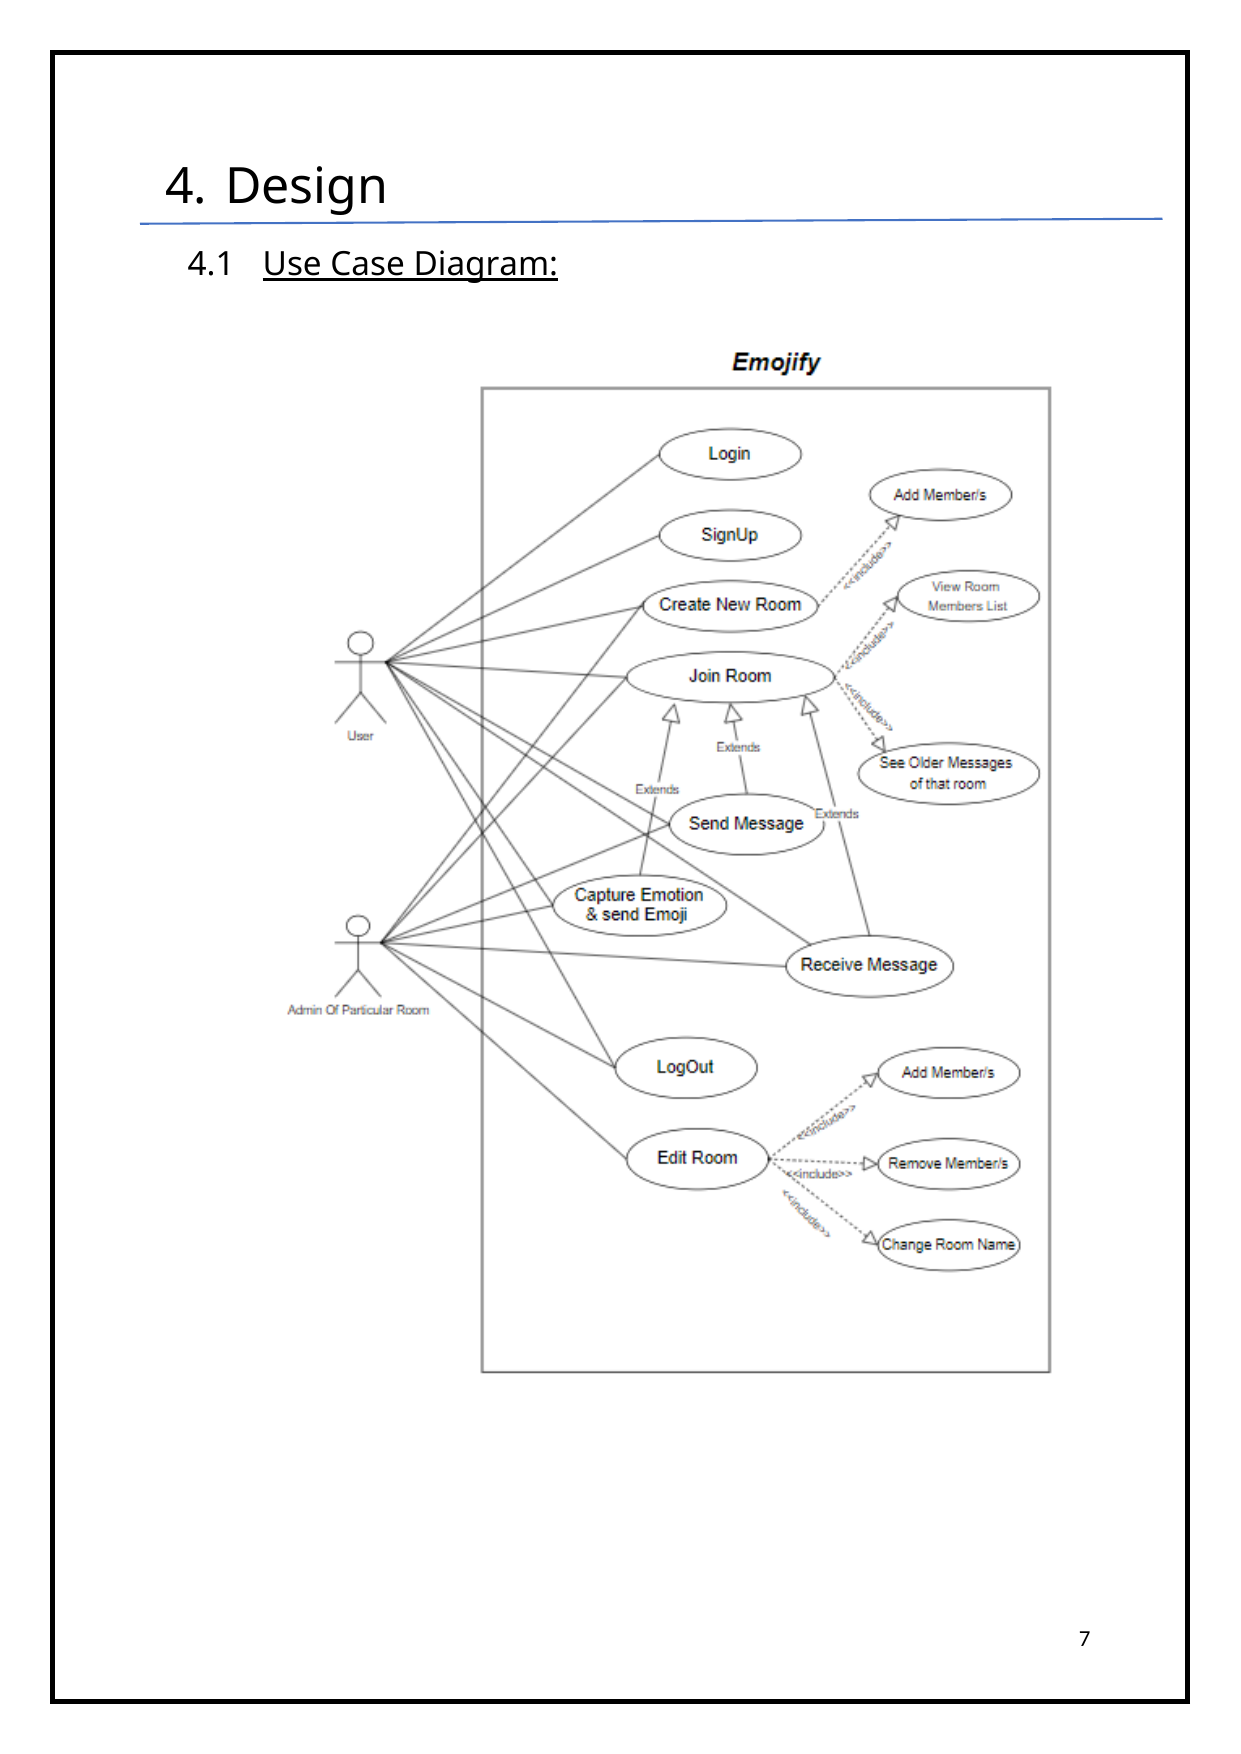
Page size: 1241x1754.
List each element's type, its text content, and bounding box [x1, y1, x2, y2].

text Use Case Diagram: [187, 240, 1090, 286]
text Design [165, 150, 1090, 218]
picture [262, 336, 1084, 1448]
